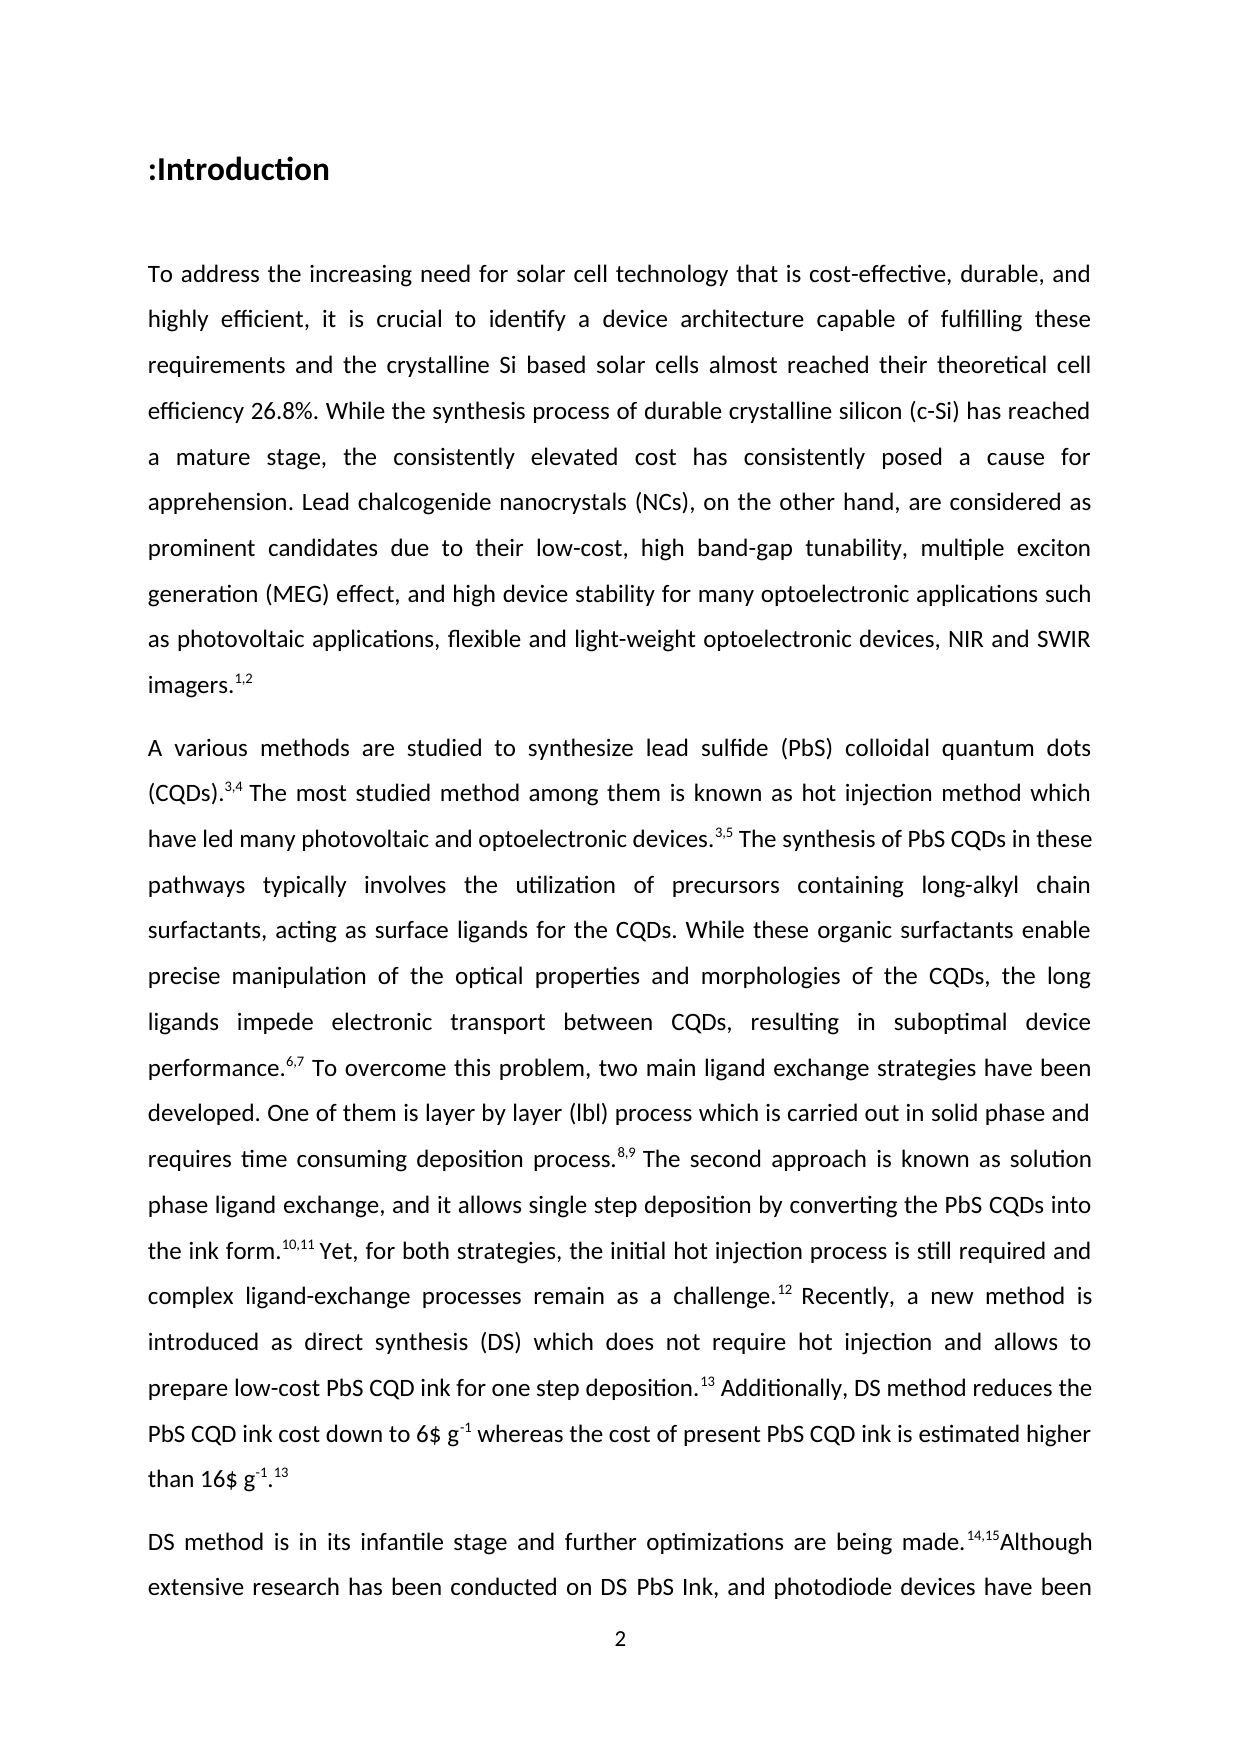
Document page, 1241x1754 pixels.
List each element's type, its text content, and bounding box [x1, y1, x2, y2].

text :Introduction [148, 148, 1093, 188]
text To address the increasing need for solar cell technology that is cost-effective, durable, and highly efficient, it is crucial to identify a device architecture capable of fulfilling these requirements and the crystalline Si based solar cells almost reached their theoretical cell efficiency 26.8%. While the synthesis process of durable crystalline silicon (c-Si) has reached a mature stage, the consistently elevated cost has consistently posed a cause for apprehension. Lead chalcogenide nanocrystals (NCs), on the other hand, are considered as prominent candidates due to their low-cost, high band-gap tunability, multiple exciton generation (MEG) effect, and high device stability for many optoelectronic applications such as photovoltaic applications, flexible and light-weight optoelectronic devices, NIR and SWIR imagers. [148, 258, 1093, 700]
text A various methods are studied to synthesize lead sulfide (PbS) colloidal quantum dots (CQDs). The most studied method among them is known as hot injection method which have led many photovoltaic and optoelectronic devices. The synthesis of PbS CQDs in these pathways typically involves the utilization of precursors containing long-alkyl chain surfactants, acting as surface ligands for the CQDs. While these organic surfactants enable precise manipulation of the optical properties and morphologies of the CQDs, the long ligands impede electronic transport between CQDs, resulting in suboptimal device performance. To overcome this problem, two main ligand exchange strategies have been developed. One of them is layer by layer (lbl) process which is carried out in solid phase and requires time consuming deposition process. The second approach is known as solution phase ligand exchange, and it allows single step deposition by converting the PbS CQDs into the ink form. Yet, for both strategies, the initial hot injection process is still required and complex ligand-exchange processes remain as a challenge. Recently, a new method is introduced as direct synthesis (DS) which does not require hot injection and allows to prepare low-cost PbS CQD ink for one step deposition. Additionally, DS method reduces the PbS CQD ink cost down to 6$ g-1 whereas the cost of present PbS CQD ink is estimated higher than 16$ g-1. [148, 732, 1093, 1494]
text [148, 1526, 1093, 1602]
